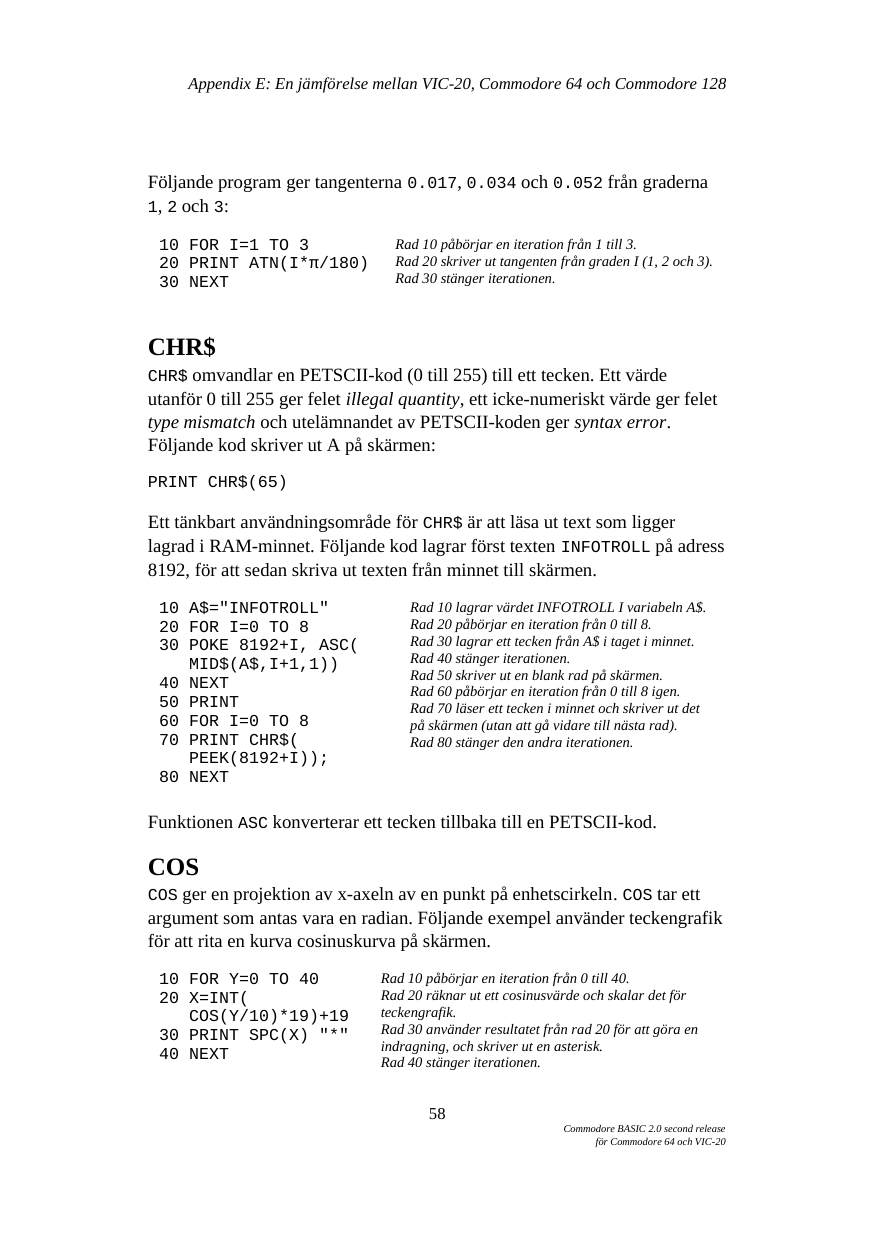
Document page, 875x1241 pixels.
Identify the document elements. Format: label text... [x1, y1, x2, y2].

text PRINT CHR$(65) [148, 474, 726, 493]
subtitle COS [148, 852, 726, 881]
subtitle CHR$ [148, 332, 726, 361]
table_header 10 A$="INFOTROLL" 20 FOR I=0 TO 8 30 POKE 8192+I, ASC( MID$(A$,I+1,1)) 40 NEXT 50 PRINT 60 FOR I=0 TO 8 70 PRINT CHR$( PEEK(8192+I)); 80 NEXT [148, 599, 399, 788]
table_header 10 FOR Y=0 TO 40 20 X=INT( COS(Y/10)*19)+19 30 PRINT SPC(X) "*" 40 NEXT [148, 970, 369, 1071]
text COS ger en projektion av x-axeln av en punkt på enhetscirkeln. COS tar ett argument som antas vara en radian. Följande exempel använder teckengrafik för att rita en kurva cosinuskurva på skärmen. [148, 883, 726, 952]
text Funktionen ASC konverterar ett tecken tillbaka till en PETSCII-kod. [148, 788, 726, 833]
table_header 10 FOR I=1 TO 3 20 PRINT ATN(I*π/180) 30 NEXT [148, 236, 384, 293]
text CHR$ omvandlar en PETSCII-kod (0 till 255) till ett tecken. Ett värde utanför 0 till 255 ger felet illegal quantity, ett icke-numeriskt värde ger felet type mismatch och utelämnandet av PETSCII-koden ger syntax error. Följande kod skriver ut A på skärmen: [148, 363, 726, 456]
text Ett tänkbart användningsområde för CHR$ är att läsa ut text som ligger lagrad i RAM-minnet. Följande kod lagrar först texten INFOTROLL på adress 8192, för att sedan skriva ut texten från minnet till skärmen. [148, 511, 726, 581]
text Följande program ger tangenterna 0.017, 0.034 och 0.052 från graderna 1, 2 och 3: [148, 148, 726, 218]
table_header Rad 10 lagrar värdet INFOTROLL I variabeln A$. Rad 20 påbörjar en iteration från 0 till 8. Rad 30 lagrar ett tecken från A$ i taget i minnet. Rad 40 stänger iterationen. Rad 50 skriver ut en blank rad på skärmen. Rad 60 påbörjar en iteration från 0 till 8 igen. Rad 70 läser ett tecken i minnet och skriver ut det på skärmen (utan att gå vidare till nästa rad). Rad 80 stänger den andra iterationen. [399, 599, 726, 788]
table_header Rad 10 påbörjar en iteration från 0 till 40. Rad 20 räknar ut ett cosinusvärde och skalar det för teckengrafik. Rad 30 använder resultatet från rad 20 för att göra en indragning, och skriver ut en asterisk. Rad 40 stänger iterationen. [369, 970, 726, 1071]
table_header Rad 10 påbörjar en iteration från 1 till 3. Rad 20 skriver ut tangenten från graden I (1, 2 och 3). Rad 30 stänger iterationen. [384, 236, 726, 293]
